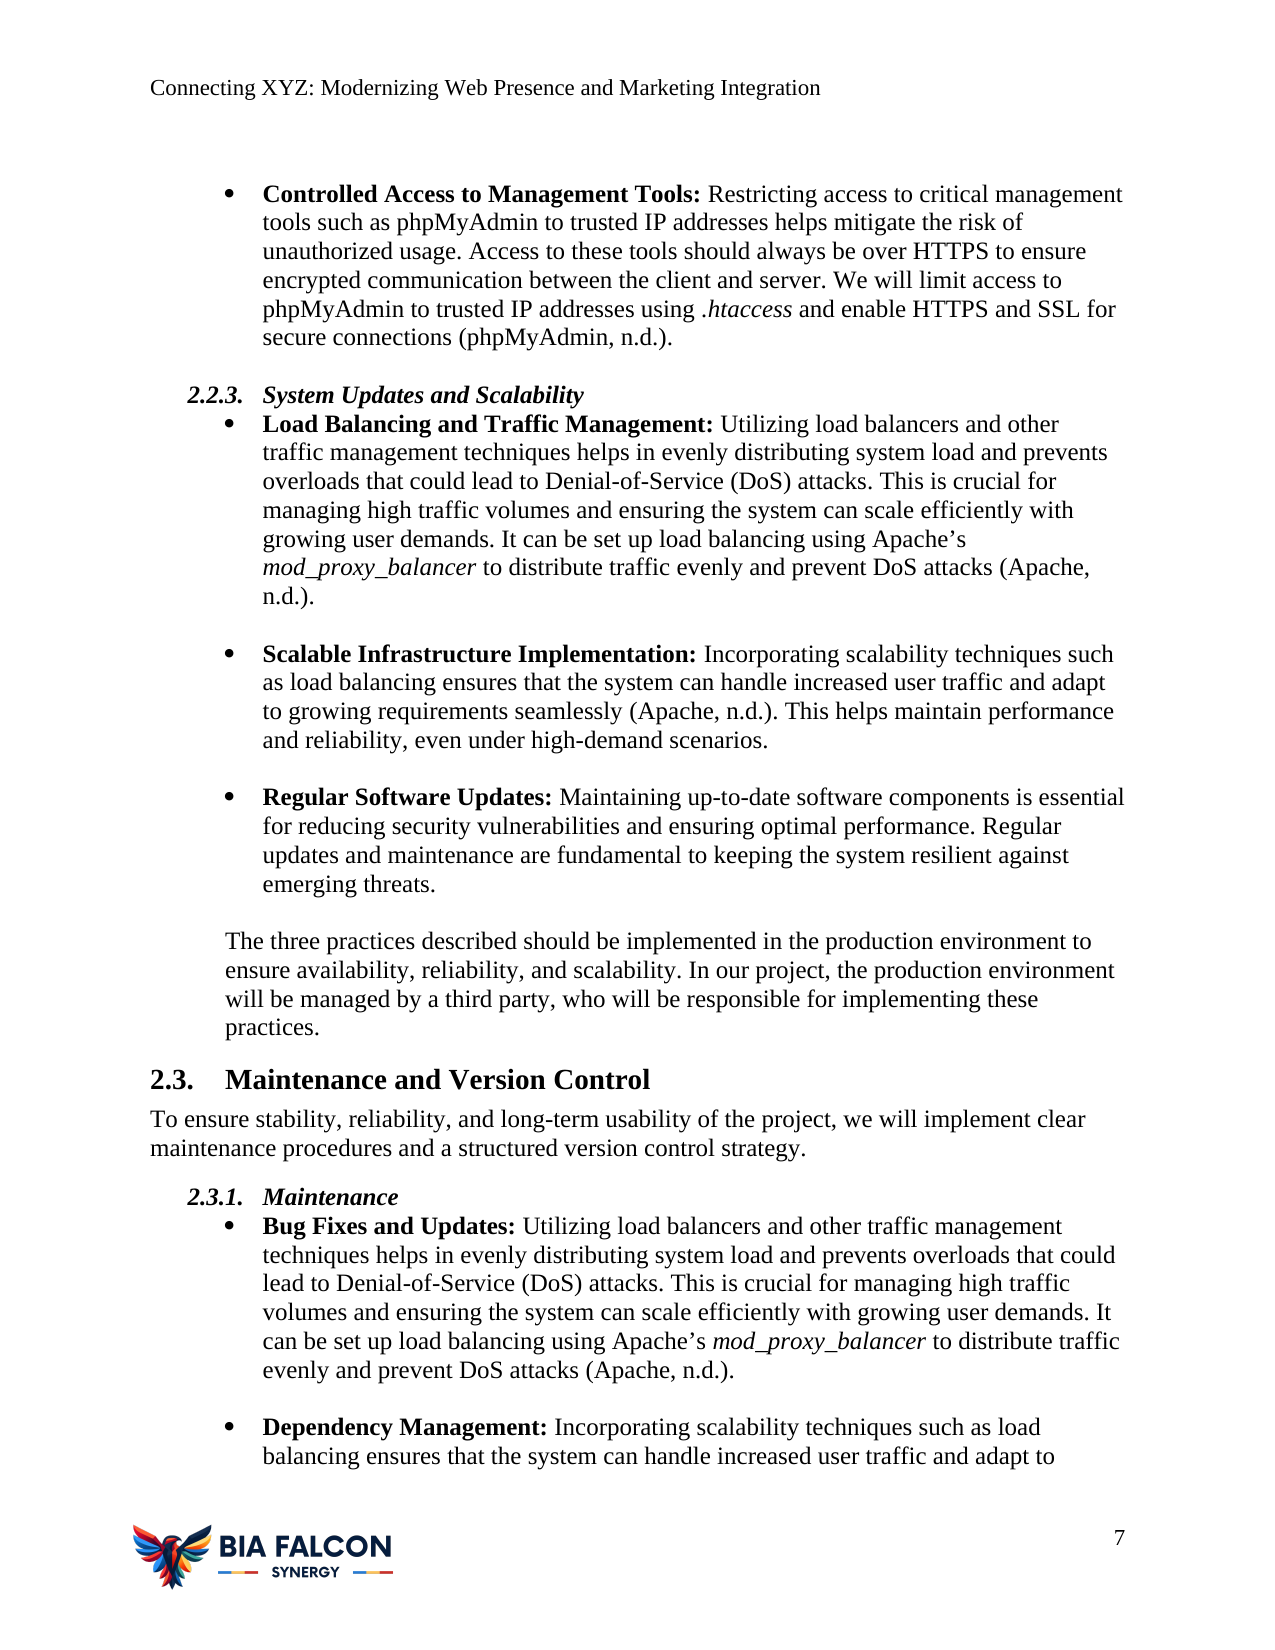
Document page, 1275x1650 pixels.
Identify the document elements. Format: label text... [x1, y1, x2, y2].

list Regular Software Updates: Maintaining up-to-date software components is essential for reducing security vulnerabilities and ensuring optimal performance. Regular updates and maintenance are fundamental to keeping the system resilient against emerging threats. [225, 782, 1125, 897]
picture [129, 1521, 395, 1592]
subtitle System Updates and Scalability [187, 380, 1125, 409]
list Controlled Access to Management Tools: Restricting access to critical management tools such as phpMyAdmin to trusted IP addresses helps mitigate the risk of unauthorized usage. Access to these tools should always be over HTTPS to ensure encrypted communication between the client and server. We will limit access to phpMyAdmin to trusted IP addresses using .htaccess and enable HTTPS and SSL for secure connections . [225, 179, 1125, 351]
list Scalable Infrastructure Implementation: Incorporating scalability techniques such as load balancing ensures that the system can handle increased user traffic and adapt to growing requirements seamlessly. This helps maintain performance and reliability, even under high-demand scenarios. [225, 639, 1125, 754]
text The three practices described should be implemented in the production environment to ensure availability, reliability, and scalability. In our project, the production environment will be managed by a third party, who will be responsible for implementing these practices. [225, 926, 1125, 1041]
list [225, 1412, 1125, 1470]
subtitle Maintenance and Version Control [150, 1062, 1125, 1096]
subtitle Maintenance [187, 1182, 1125, 1211]
list Bug Fixes and Updates: Utilizing load balancers and other traffic management techniques helps in evenly distributing system load and prevents overloads that could lead to Denial-of-Service (DoS) attacks. This is crucial for managing high traffic volumes and ensuring the system can scale efficiently with growing user demands. It can be set up load balancing using Apache’s mod_proxy_balancer to distribute traffic evenly and prevent DoS attacks . [225, 1211, 1125, 1383]
list Load Balancing and Traffic Management: Utilizing load balancers and other traffic management techniques helps in evenly distributing system load and prevents overloads that could lead to Denial-of-Service (DoS) attacks. This is crucial for managing high traffic volumes and ensuring the system can scale efficiently with growing user demands. It can be set up load balancing using Apache’s mod_proxy_balancer to distribute traffic evenly and prevent DoS attacks . [225, 409, 1125, 610]
text To ensure stability, reliability, and long-term usability of the project, we will implement clear maintenance procedures and a structured version control strategy. [150, 1104, 1125, 1161]
